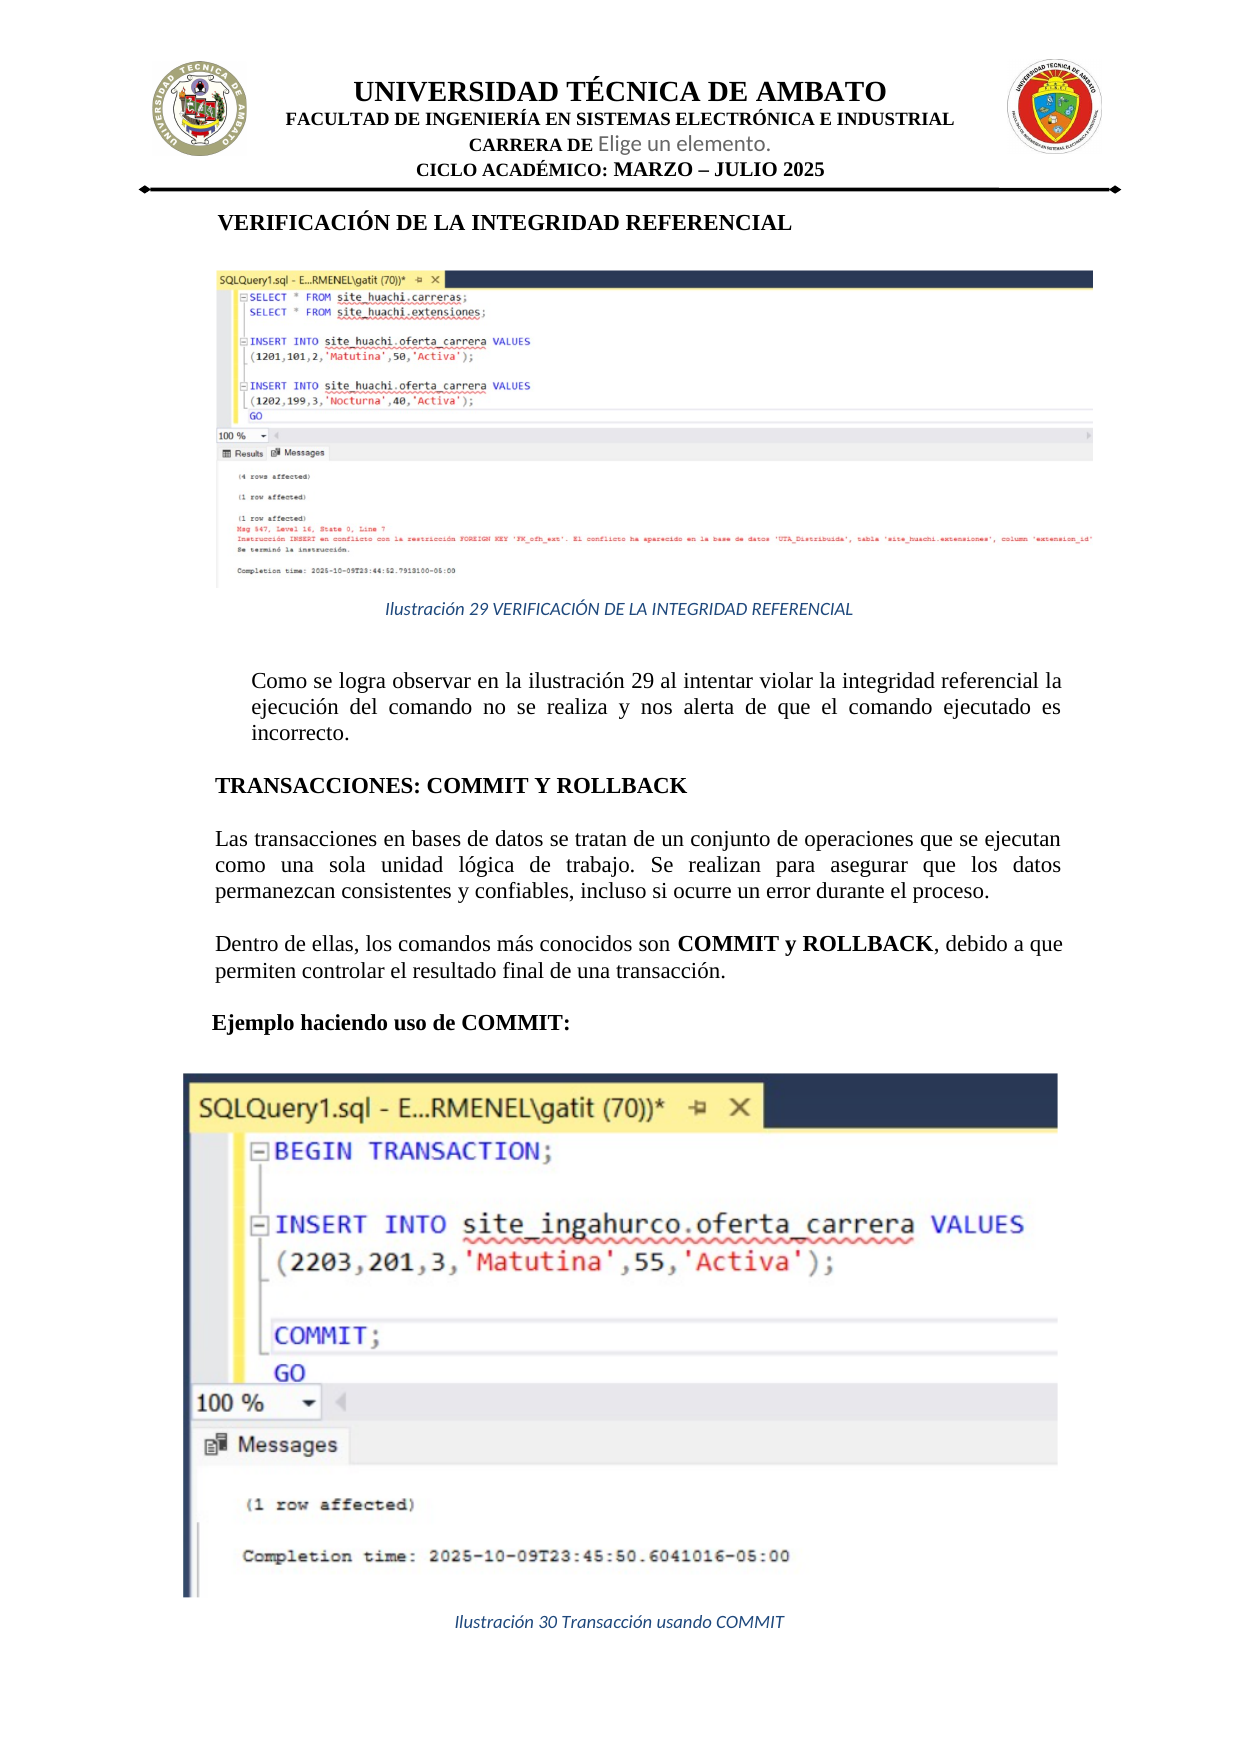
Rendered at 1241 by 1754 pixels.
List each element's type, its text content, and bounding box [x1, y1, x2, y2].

text Las transacciones en bases de datos se tratan de un conjunto de operaciones que se ejecutan como una sola unidad lógica de trabajo. Se realizan para asegurar que los datos permanezcan consistentes y confiables, incluso si ocurre un error durante el proceso. [215, 825, 1063, 904]
picture [1007, 59, 1102, 154]
text TRANSACCIONES: COMMIT Y ROLLBACK [177, 772, 1063, 798]
text Dentro de ellas, los comandos más conocidos son COMMIT y ROLLBACK, debido a que permiten controlar el resultado final de una transacción. [215, 930, 1063, 983]
text Ilustración 30 Transacción usando COMMIT [177, 1610, 1063, 1633]
picture [177, 1062, 1063, 1610]
picture [152, 61, 247, 156]
text Ejemplo haciendo uso de COMMIT: [177, 1009, 1063, 1036]
text Ilustración 29 VERIFICACIÓN DE LA INTEGRIDAD REFERENCIAL [177, 597, 1063, 619]
picture [214, 261, 1101, 597]
text Como se logra observar en la ilustración 29 al intentar violar la integridad referencial la ejecución del comando no se realiza y nos alerta de que el comando ejecutado es incorrecto. [251, 667, 1063, 746]
text VERIFICACIÓN DE LA INTEGRIDAD REFERENCIAL [217, 209, 1063, 235]
